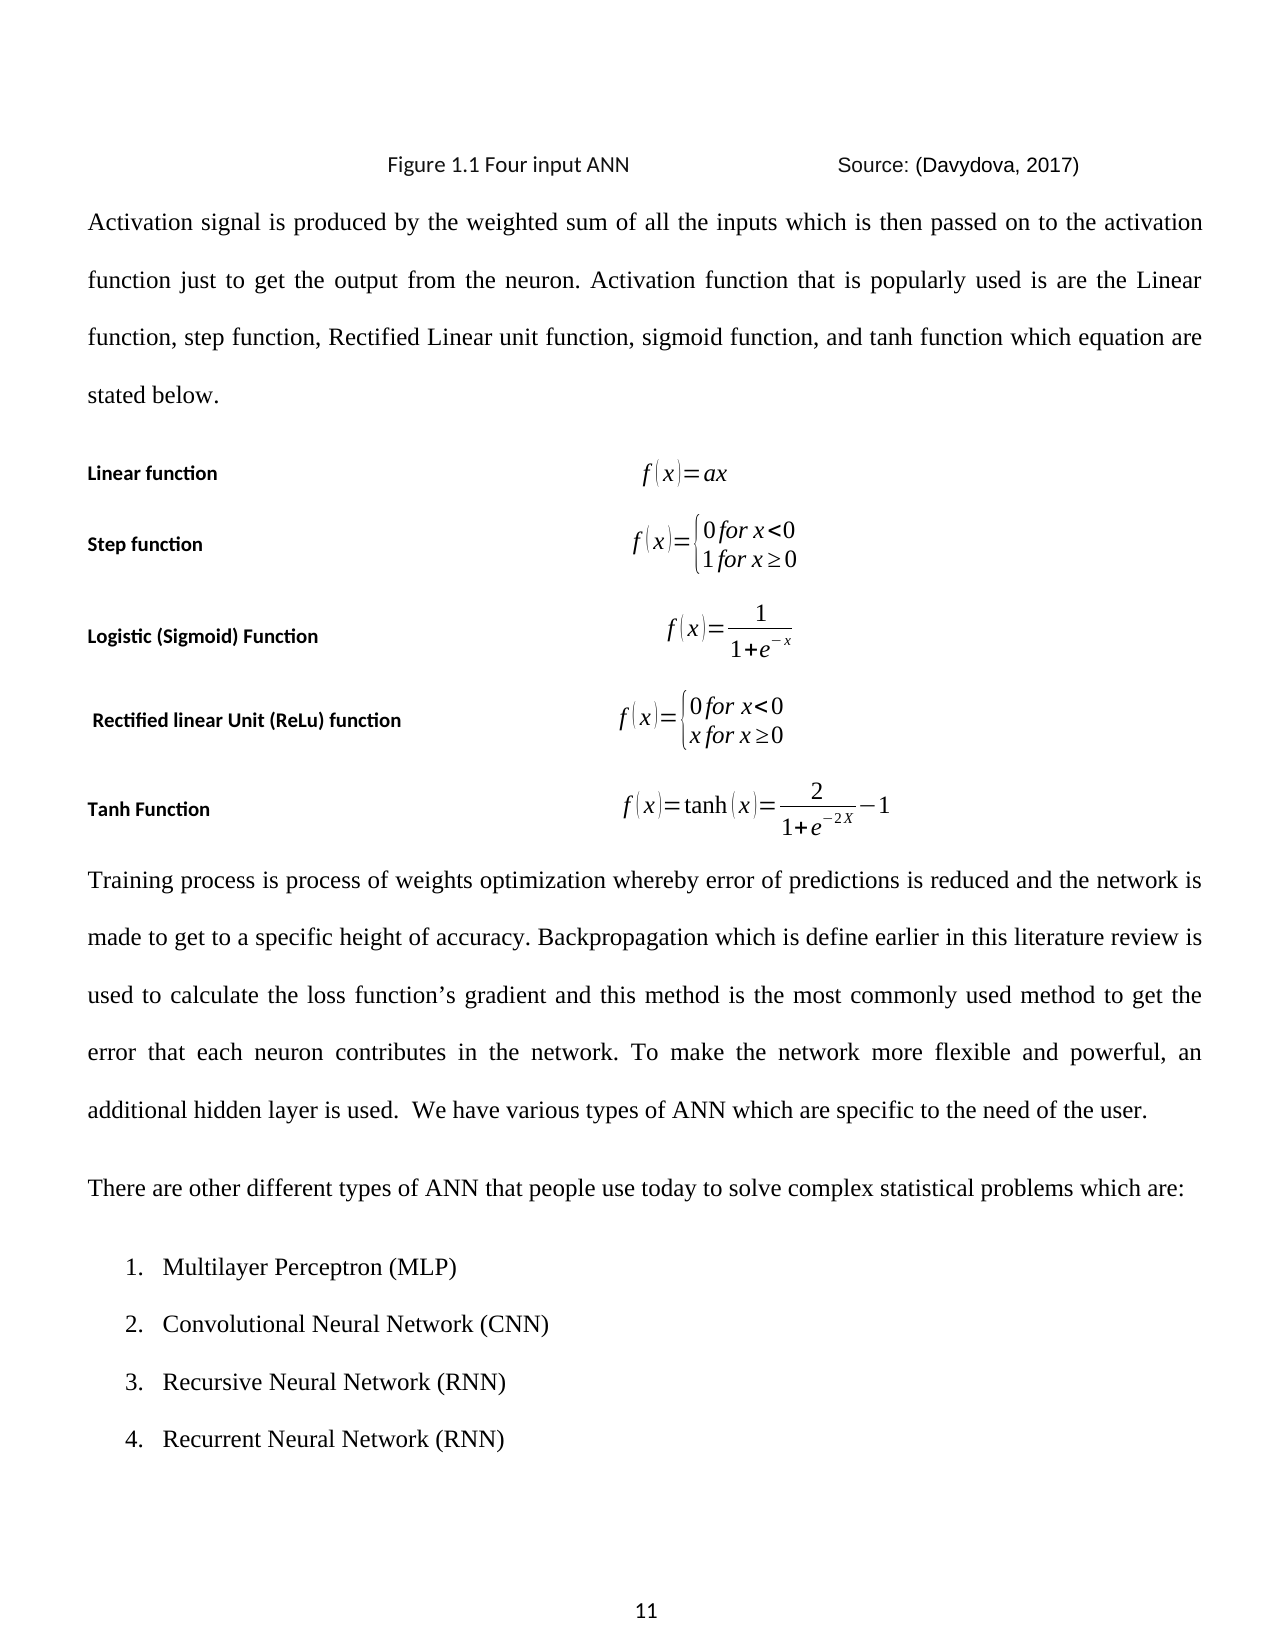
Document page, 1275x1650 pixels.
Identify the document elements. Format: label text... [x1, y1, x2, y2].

text Training process is process of weights optimization whereby error of predictions is reduced and the network is made to get to a specific height of accuracy. Backpropagation which is define earlier in this literature review is used to calculate the loss function’s gradient and this method is the most commonly used method to get the error that each neuron contributes in the network. To make the network more flexible and powerful, an additional hidden layer is used. We have various types of ANN which are specific to the need of the user. [87, 865, 1204, 1124]
text Linear function [87, 458, 1204, 489]
text Step function [87, 513, 1204, 575]
text Rectified linear Unit (ReLu) function [87, 689, 1204, 751]
list Recursive Neural Network (RNN) [125, 1367, 1204, 1395]
text Activation signal is produced by the weighted sum of all the inputs which is then passed on to the activation function just to get the output from the neuron. Activation function that is popularly used is are the Linear function, step function, Rectified Linear unit function, sigmoid function, and tanh function which equation are stated below. [87, 207, 1204, 408]
list Convolutional Neural Network (CNN) [125, 1309, 1204, 1338]
list Multilayer Perceptron (MLP) [125, 1252, 1204, 1280]
text Tanh Function [87, 778, 1204, 840]
text Logistic (Sigmoid) Function [87, 600, 1204, 662]
text Figure 1.1 Four input ANN Source: [312, 150, 1204, 178]
list Recurrent Neural Network (RNN) [125, 1424, 1204, 1453]
text There are other different types of ANN that people use today to solve complex statistical problems which are: [87, 1173, 1204, 1202]
